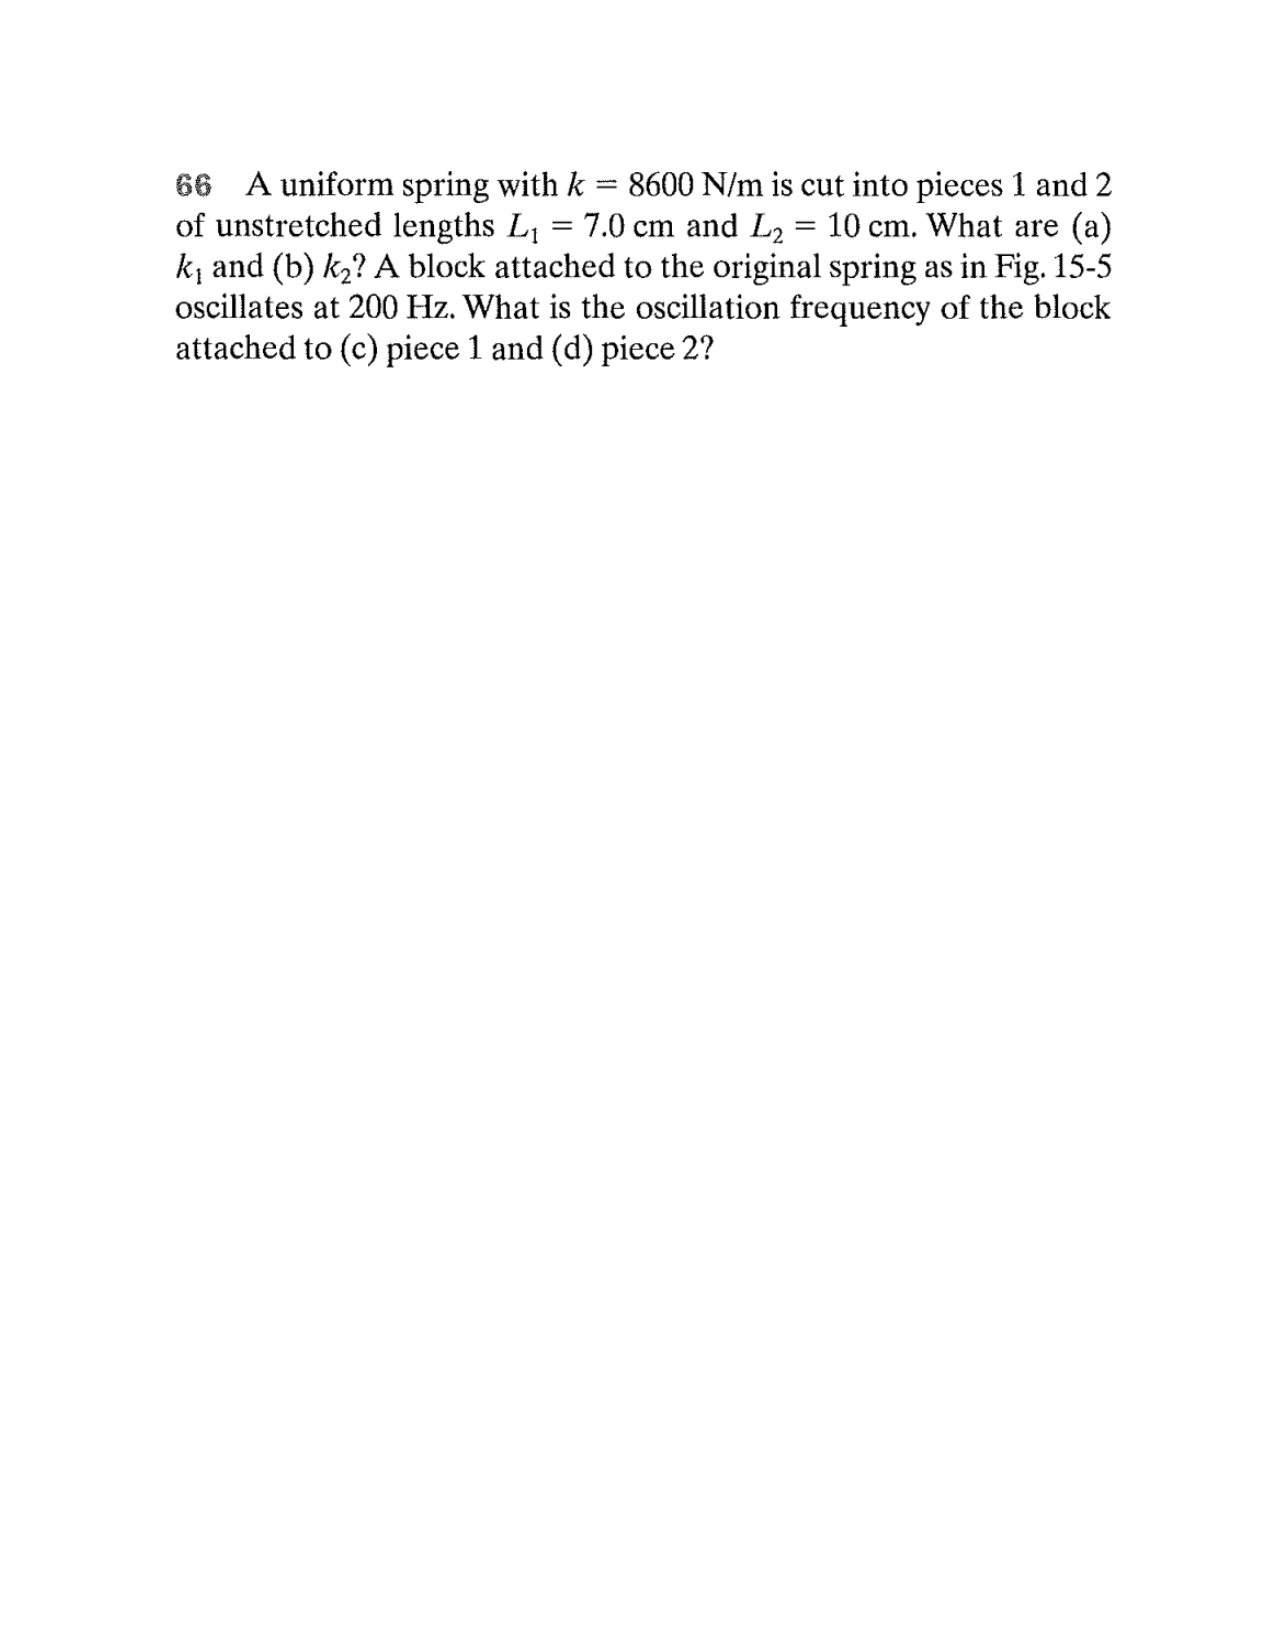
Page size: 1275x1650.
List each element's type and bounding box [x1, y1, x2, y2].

picture [150, 150, 1125, 373]
